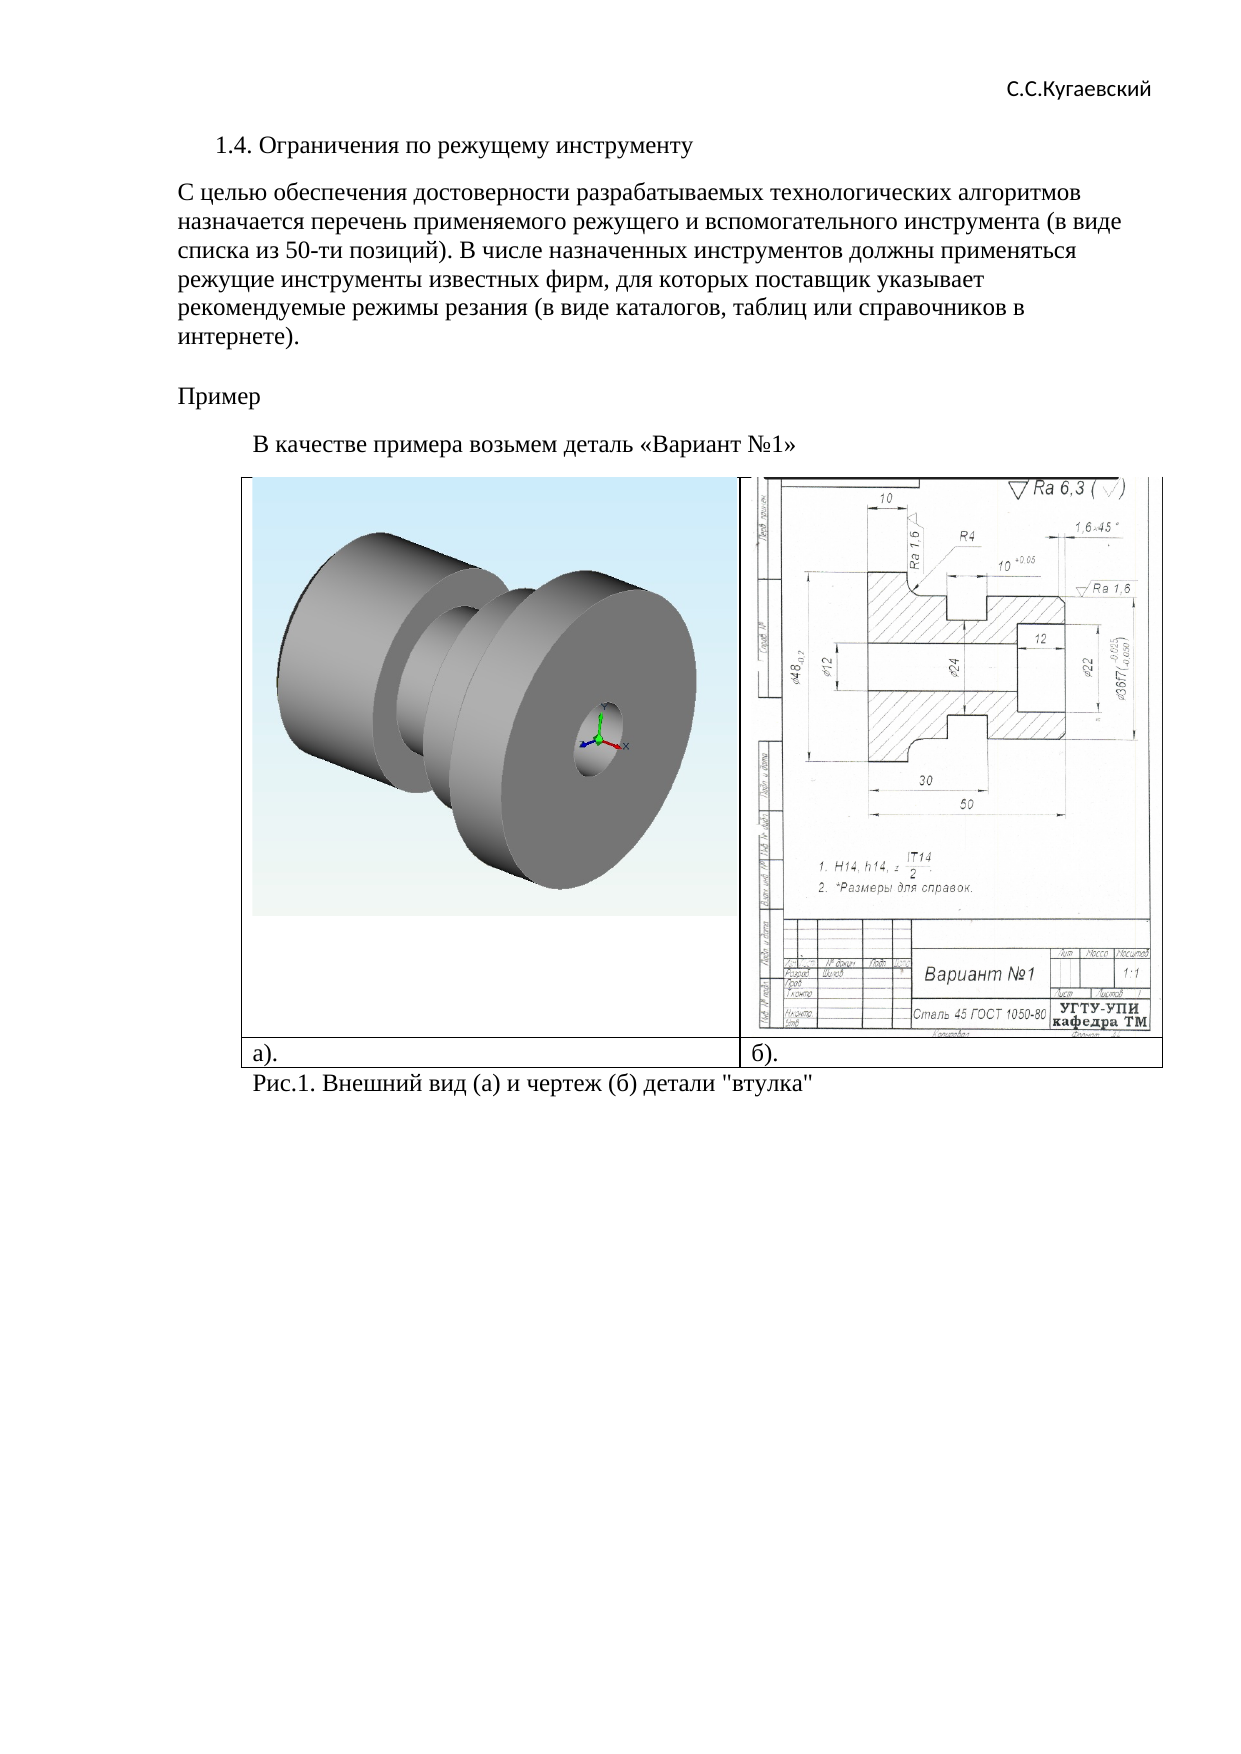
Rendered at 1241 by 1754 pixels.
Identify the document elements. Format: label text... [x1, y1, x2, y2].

text Пример [177, 381, 1152, 410]
text С целью обеспечения достоверности разрабатываемых технологических алгоритмов назначается перечень применяемого режущего и вспомогательного инструмента (в виде списка из 50-ти позиций). В числе назначенных инструментов должны применяться режущие инструменты известных фирм, для которых поставщик указывает рекомендуемые режимы резания (в виде каталогов, таблиц или справочников в интернете). [177, 177, 1152, 350]
table_header [242, 478, 739, 1037]
table_cell б). [741, 1038, 1162, 1067]
table_cell а). [242, 1038, 739, 1067]
text 1.4. Ограничения по режущему инструменту [215, 130, 1152, 158]
table_header [741, 478, 751, 1037]
text Рис.1. Внешний вид (а) и чертеж (б) детали "втулка" [252, 1068, 1152, 1097]
picture [751, 477, 1163, 1037]
picture [252, 477, 738, 916]
text В качестве примера возьмем деталь «Вариант №1» [252, 429, 1152, 458]
